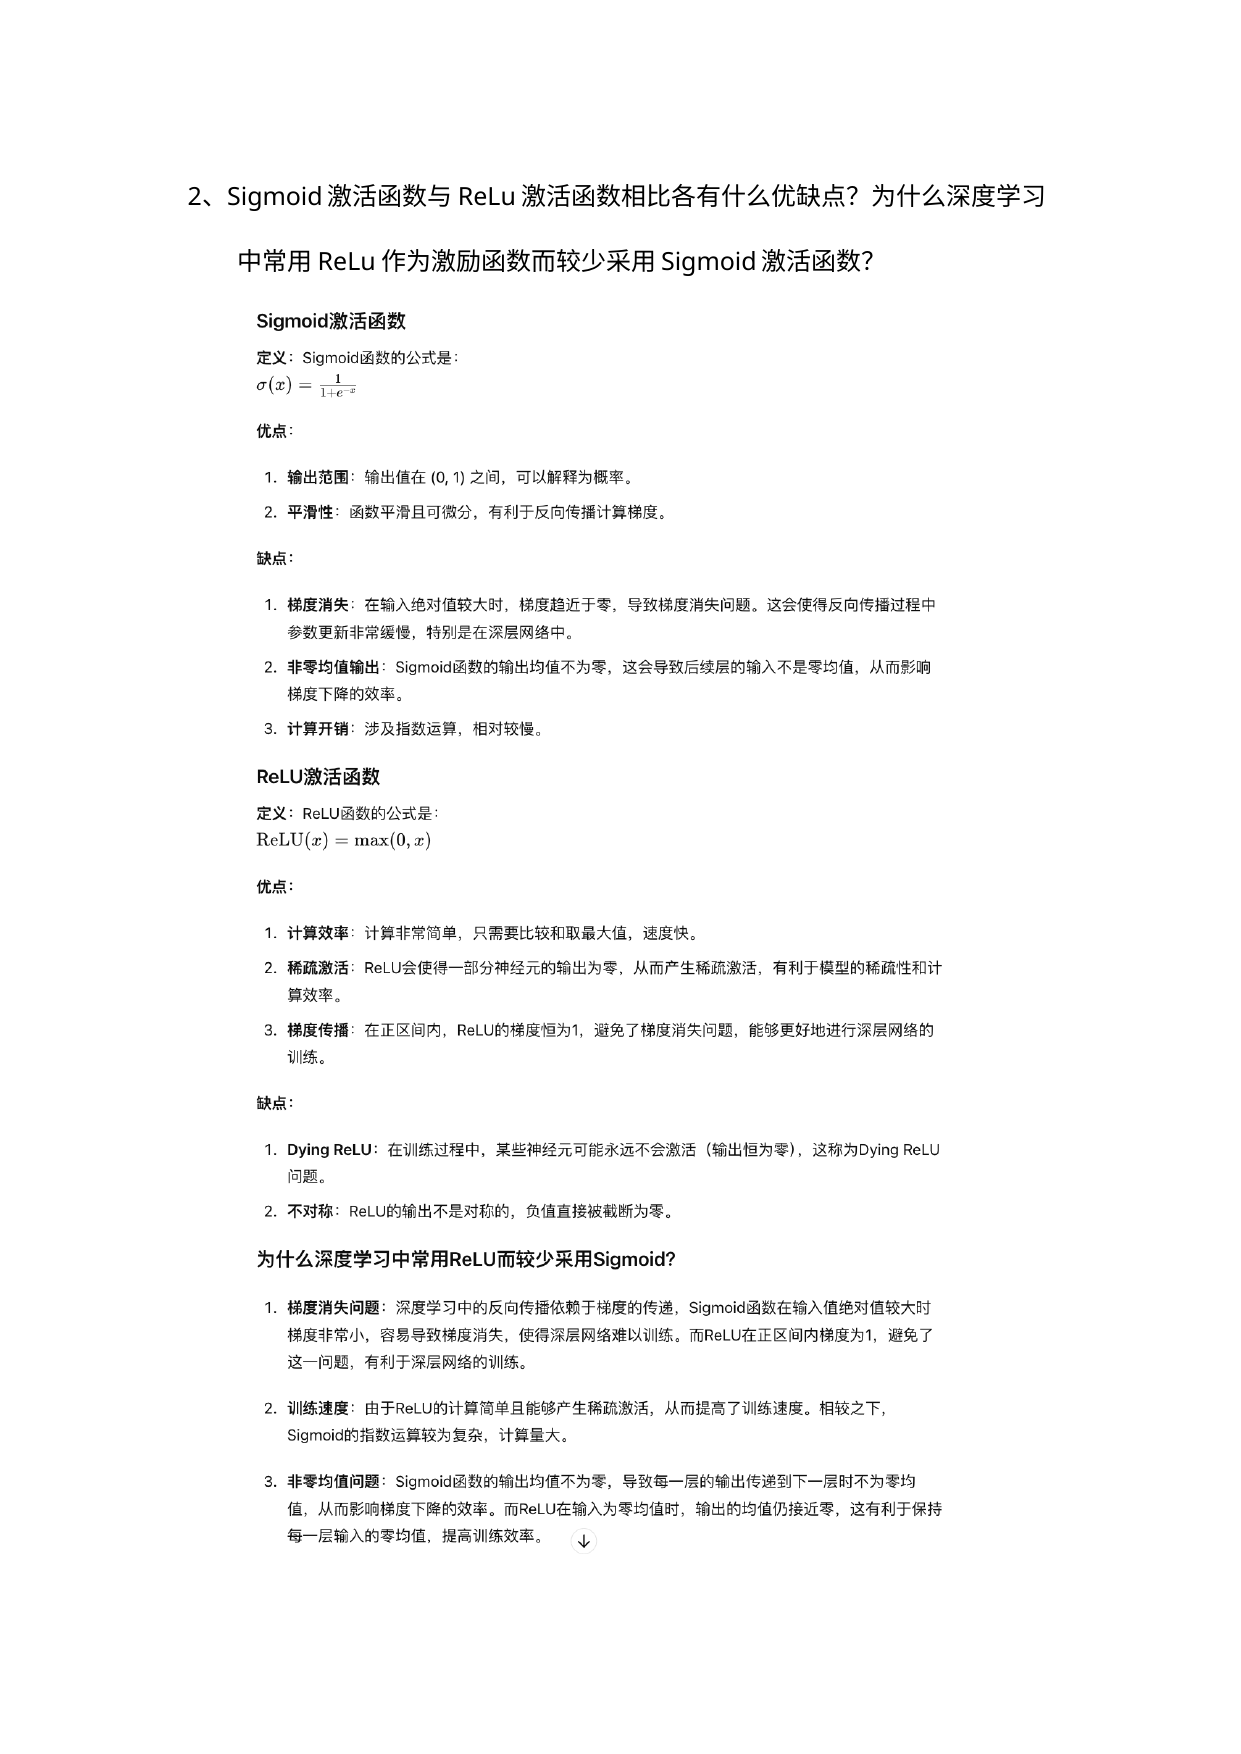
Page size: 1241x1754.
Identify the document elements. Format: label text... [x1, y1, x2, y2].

picture [237, 292, 960, 1556]
text 2、Sigmoid激活函数与ReLu激活函数相比各有什么优缺点？为什么深度学习中常用ReLu作为激励函数而较少采用Sigmoid激活函数？ [187, 162, 1053, 292]
